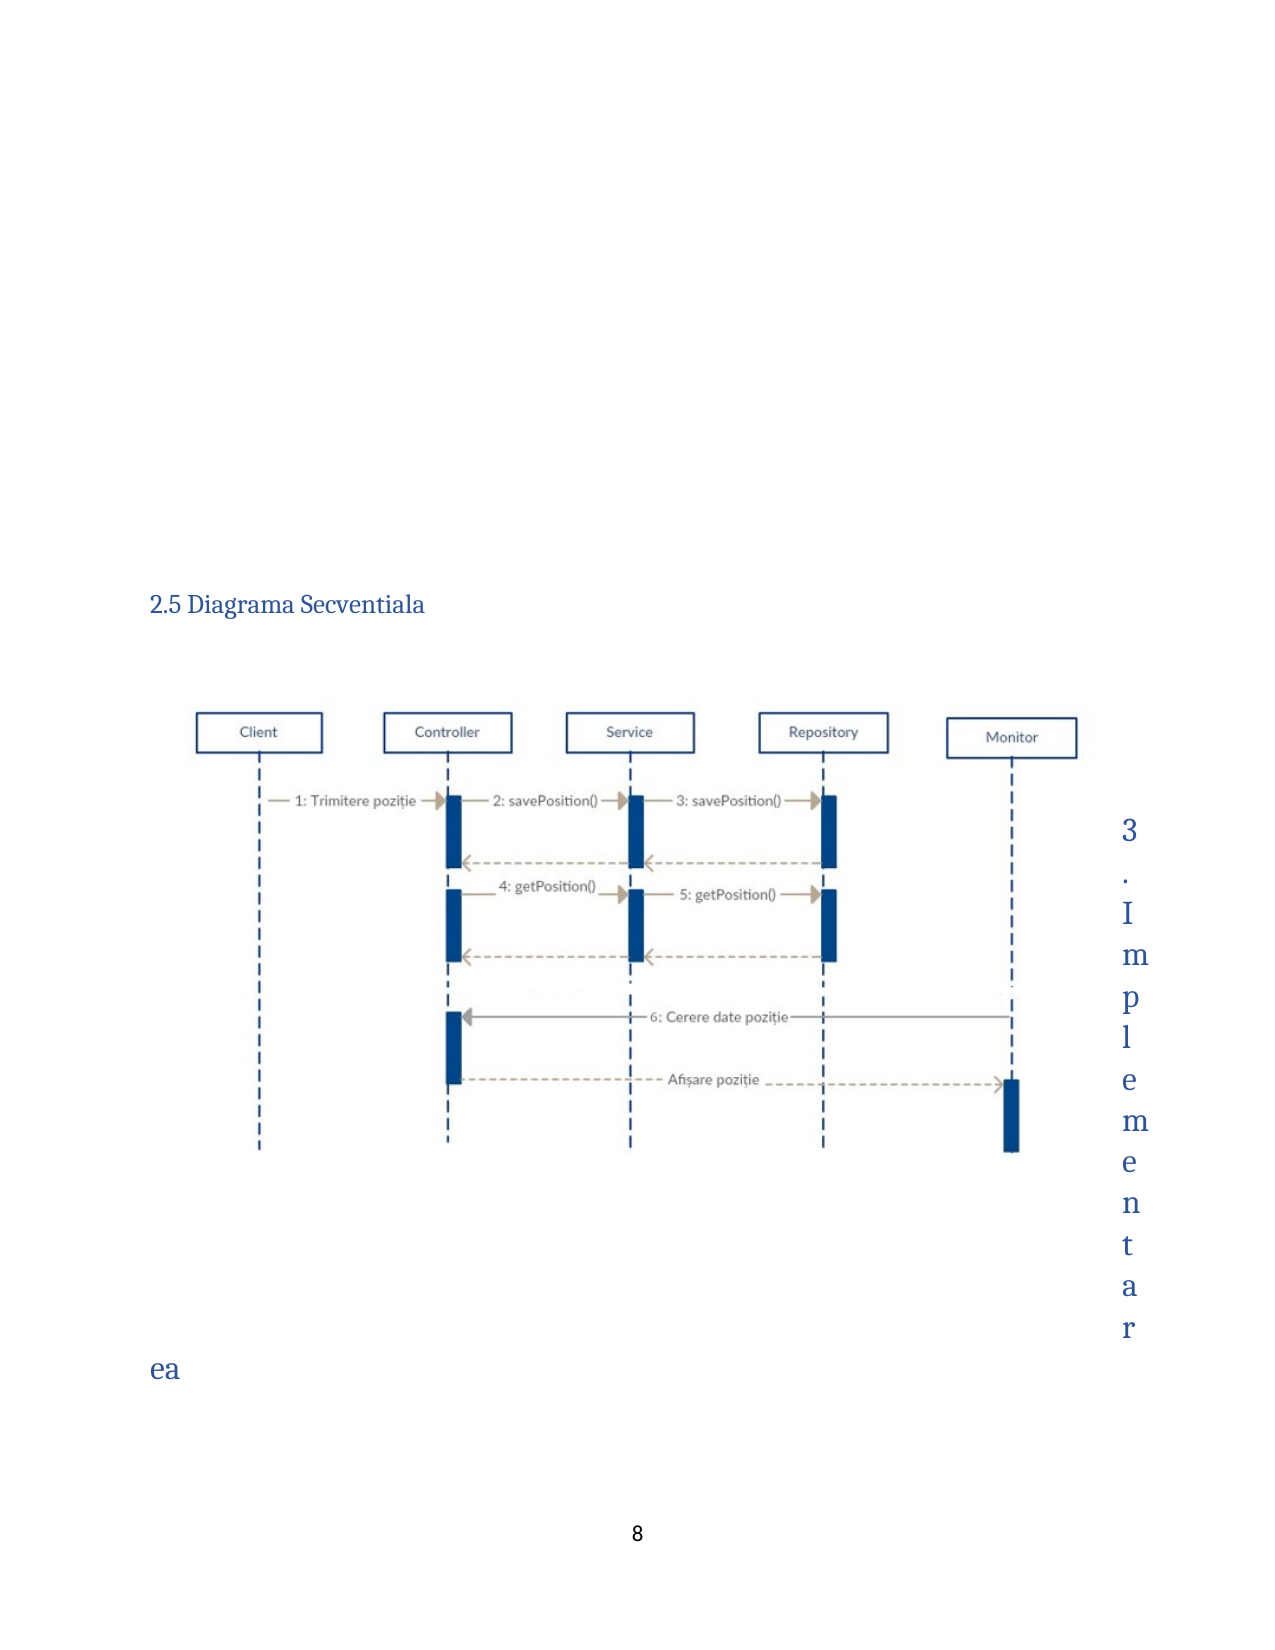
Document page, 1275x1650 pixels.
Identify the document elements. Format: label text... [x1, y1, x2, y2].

subtitle 3.Implementarea [150, 1295, 1125, 1388]
subtitle 2.5 Diagrama Secventiala [150, 589, 1125, 621]
picture [150, 684, 1122, 1321]
